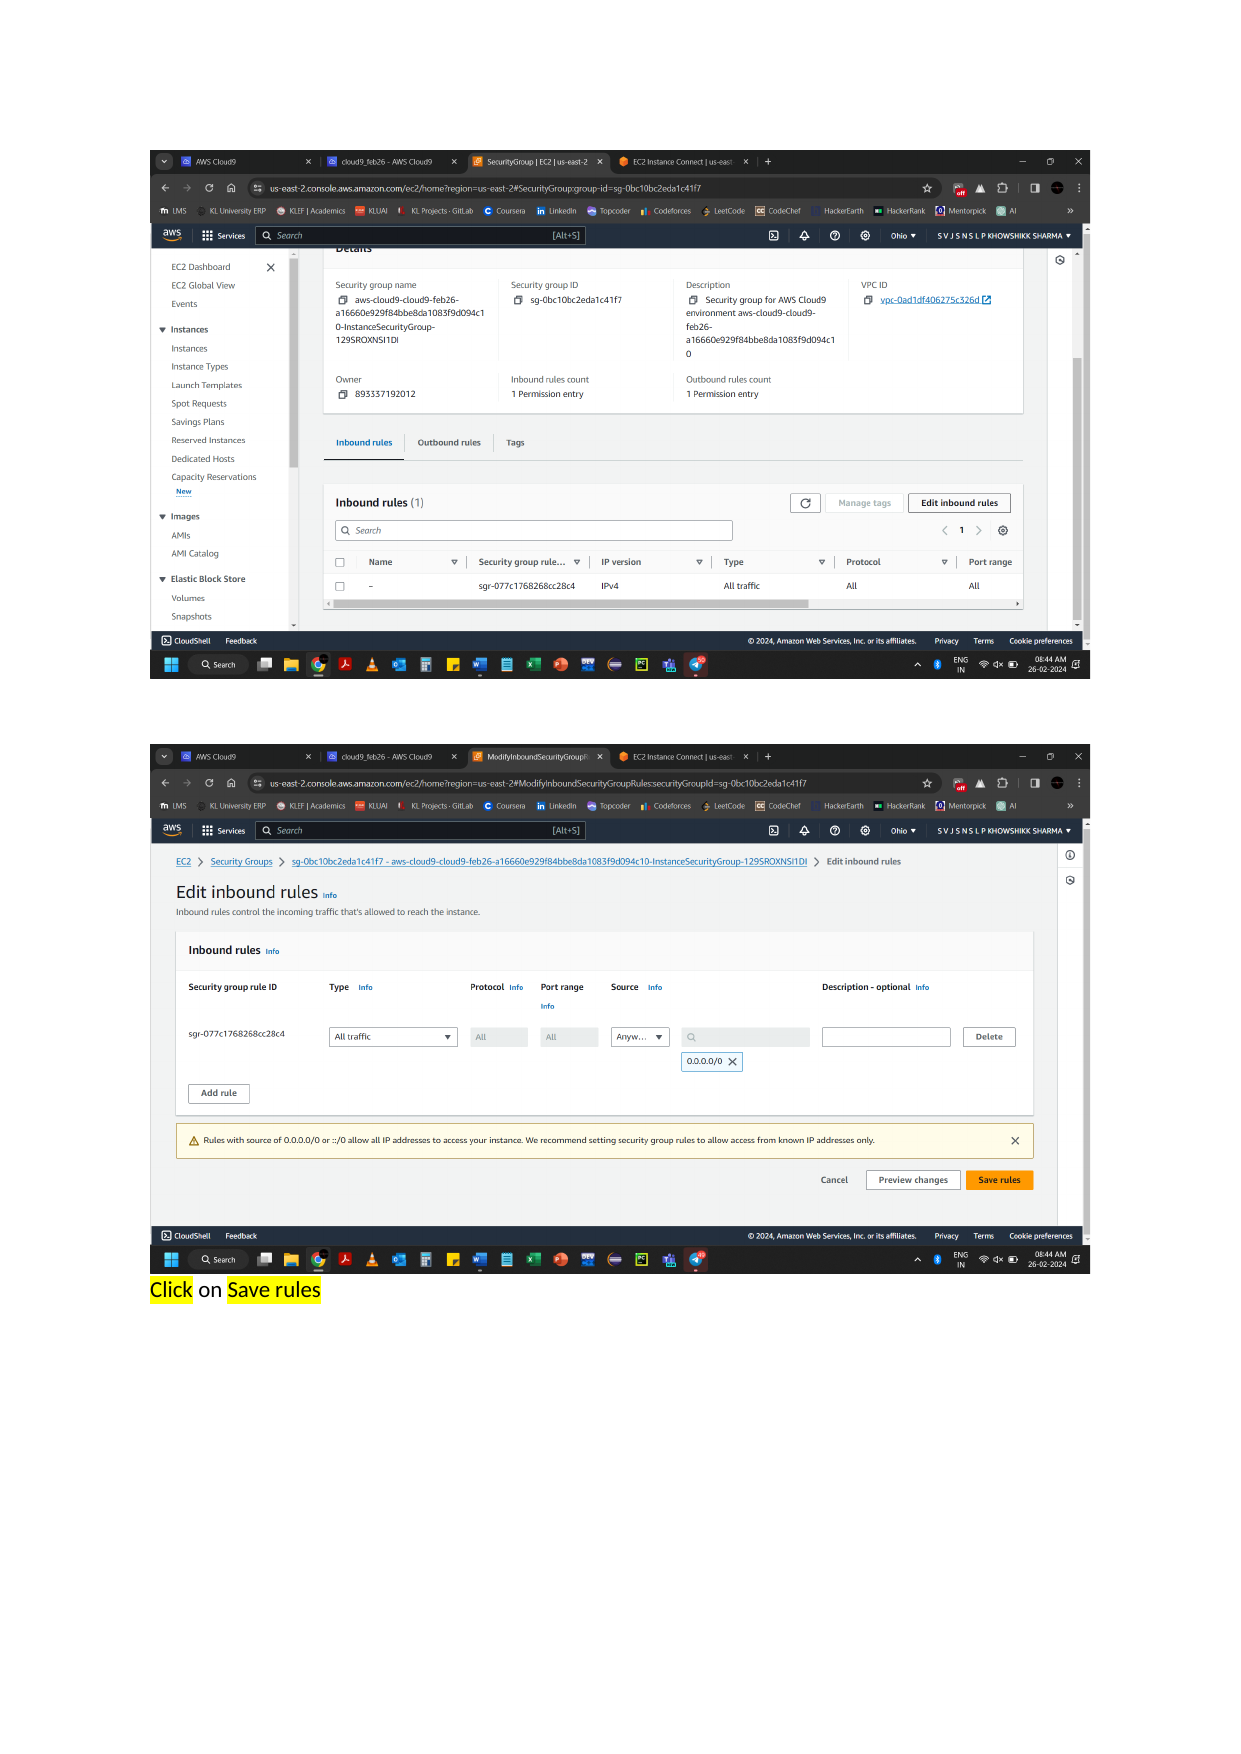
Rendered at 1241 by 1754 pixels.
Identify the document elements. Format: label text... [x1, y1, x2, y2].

picture [150, 150, 1091, 679]
text Click on Save rules [150, 1274, 1090, 1304]
picture [150, 744, 1091, 1274]
